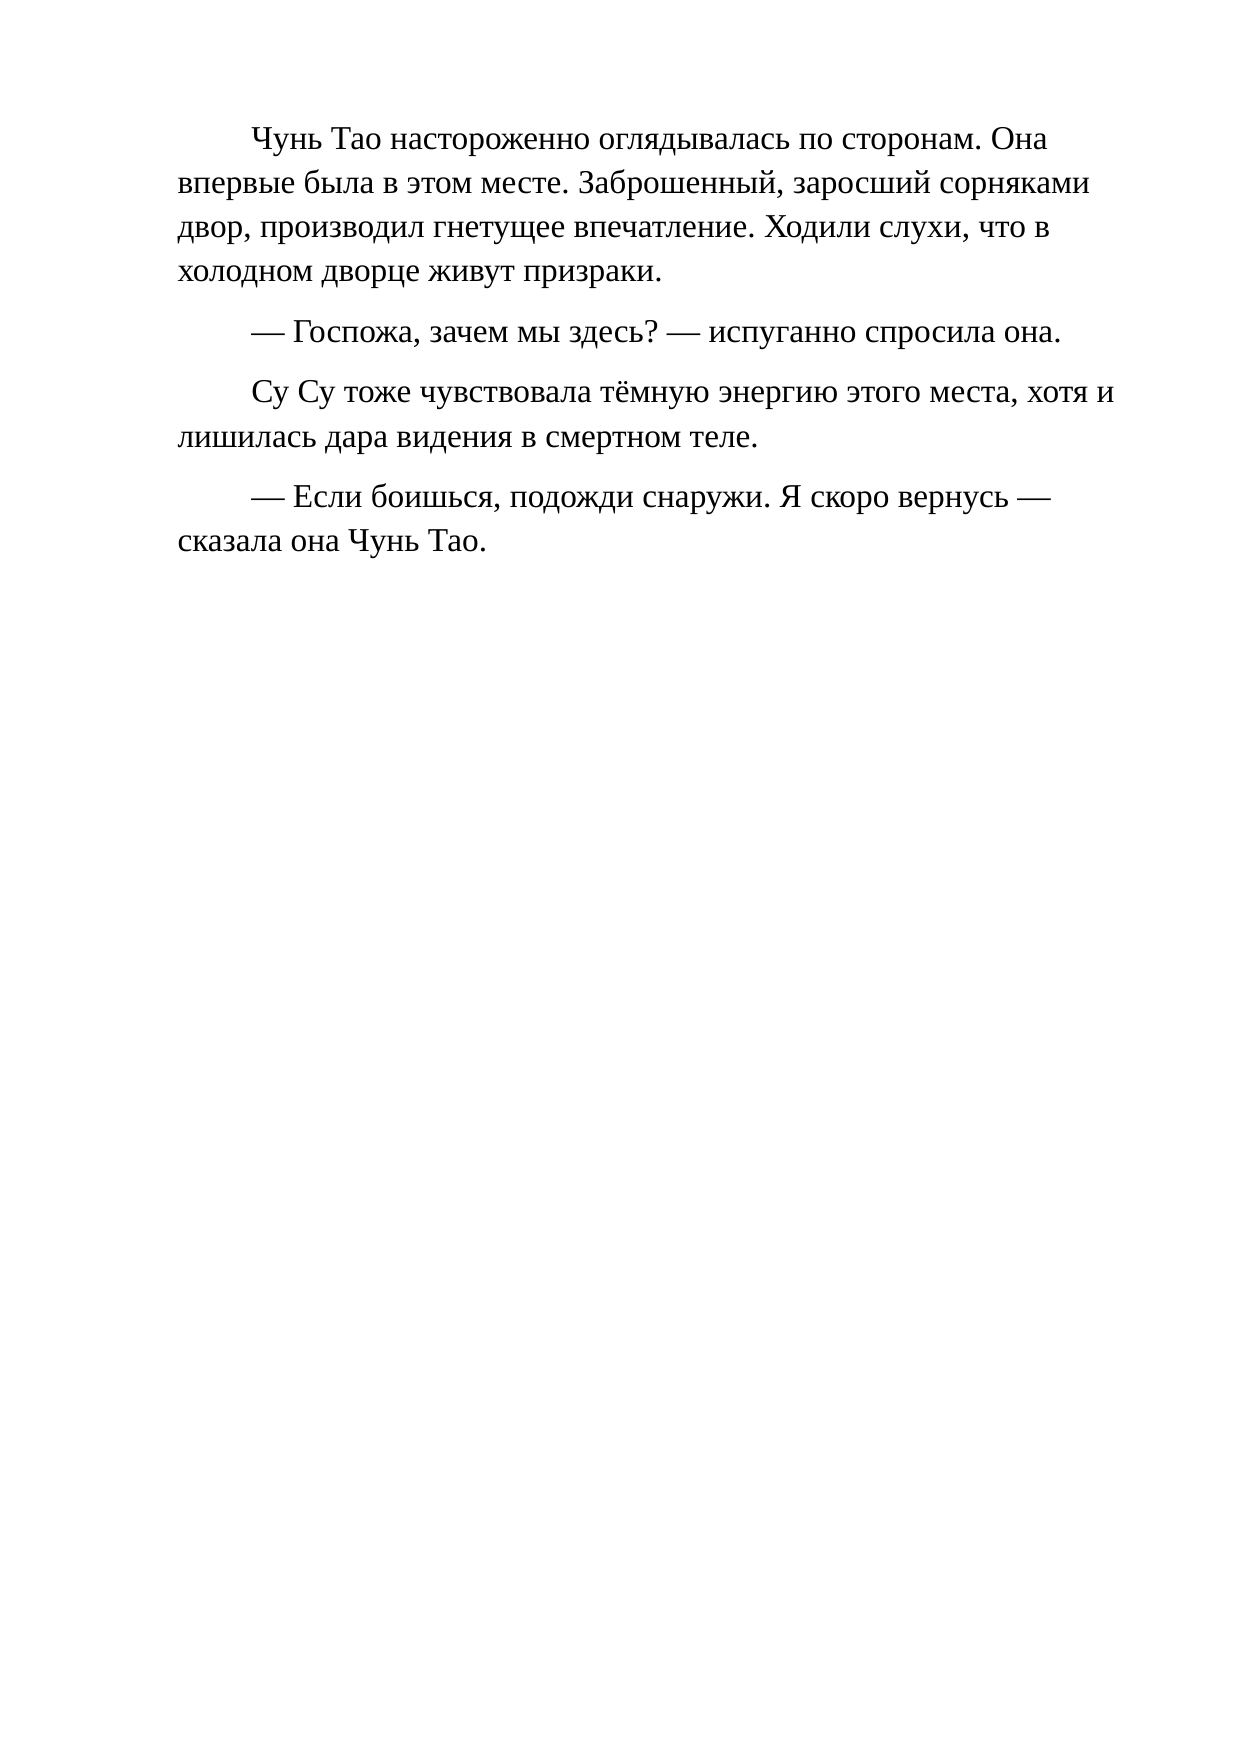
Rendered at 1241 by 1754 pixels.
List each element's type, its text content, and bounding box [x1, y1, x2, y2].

text Су Су тоже чувствовала тёмную энергию этого места, хотя и лишилась дара видения в смертном теле. [177, 372, 1152, 454]
text — Если боишься, подожди снаружи. Я скоро вернусь — сказала она Чунь Тао. [177, 477, 1152, 559]
text Чунь Тао настороженно оглядывалась по сторонам. Она впервые была в этом месте. Заброшенный, заросший сорняками двор, производил гнетущее впечатление. Ходили слухи, что в холодном дворце живут призраки. [177, 118, 1152, 289]
text — Госпожа, зачем мы здесь? — испуганно спросила она. [177, 311, 1152, 349]
